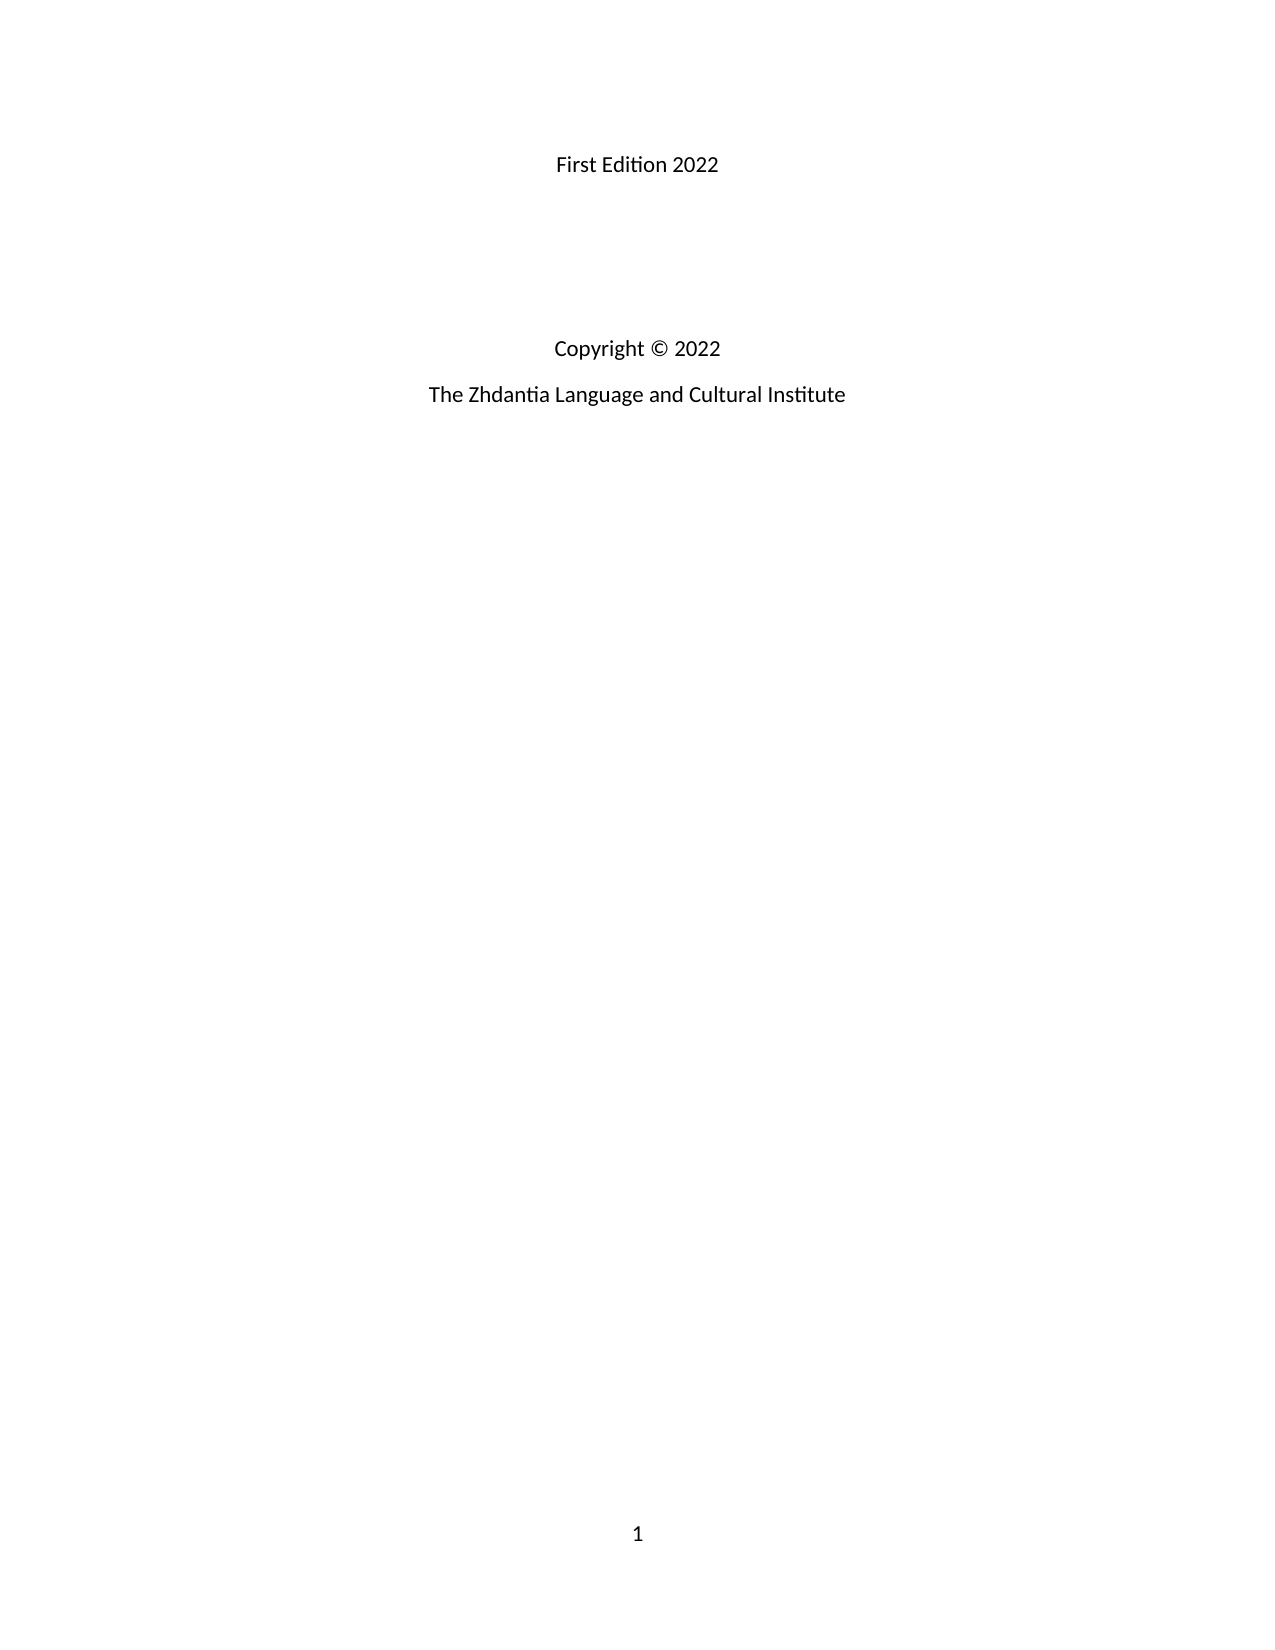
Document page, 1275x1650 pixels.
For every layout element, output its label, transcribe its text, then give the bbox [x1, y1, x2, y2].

text First Edition 2022 [150, 150, 1125, 178]
text The Zhdantia Language and Cultural Institute [150, 380, 1125, 408]
text Copyright © 2022 [150, 334, 1125, 362]
